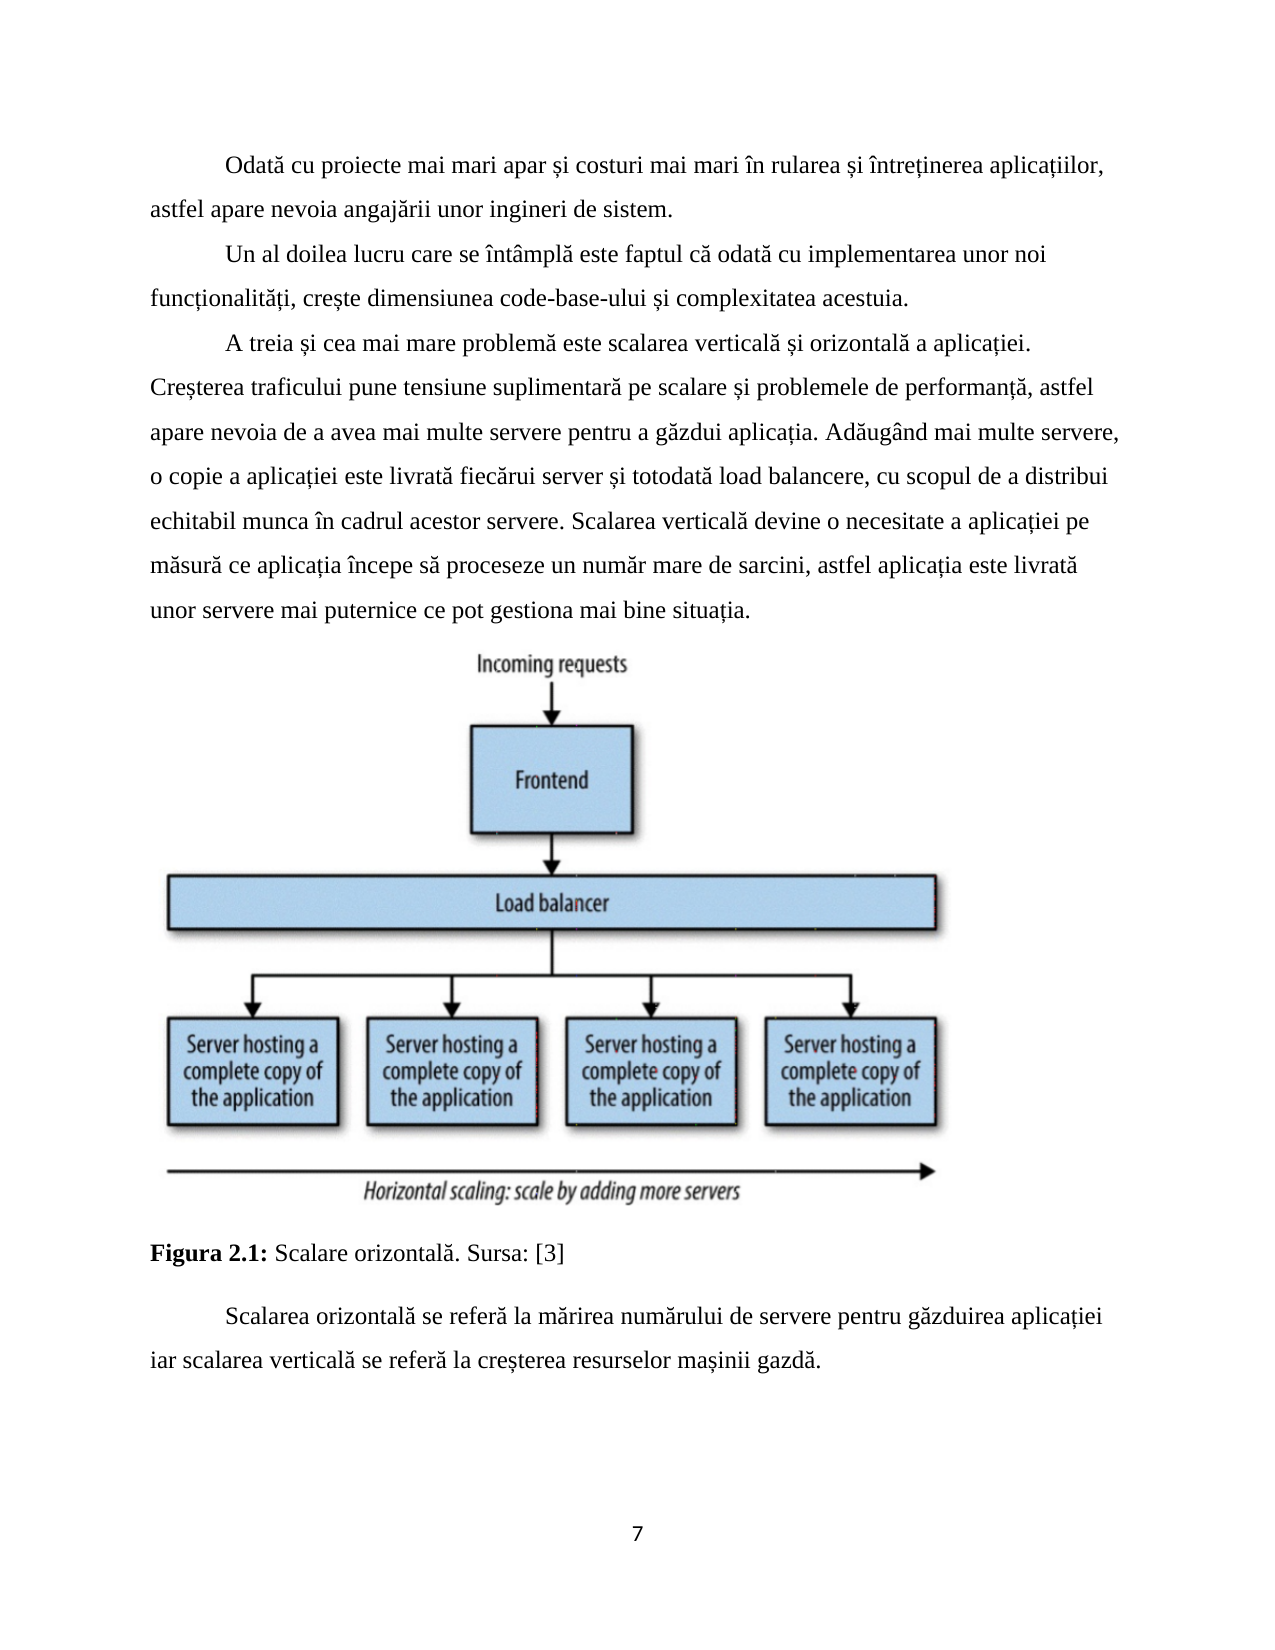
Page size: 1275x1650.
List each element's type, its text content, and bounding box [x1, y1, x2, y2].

picture [150, 639, 964, 1206]
text Scalarea orizontală se referă la mărirea numărului de servere pentru găzduirea aplicației iar scalarea verticală se referă la creșterea resurselor mașinii gazdă. [150, 1301, 1125, 1374]
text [150, 150, 1125, 1205]
text Figura 2.1: Scalare orizontală. Sursa: [3] [150, 1238, 1125, 1267]
